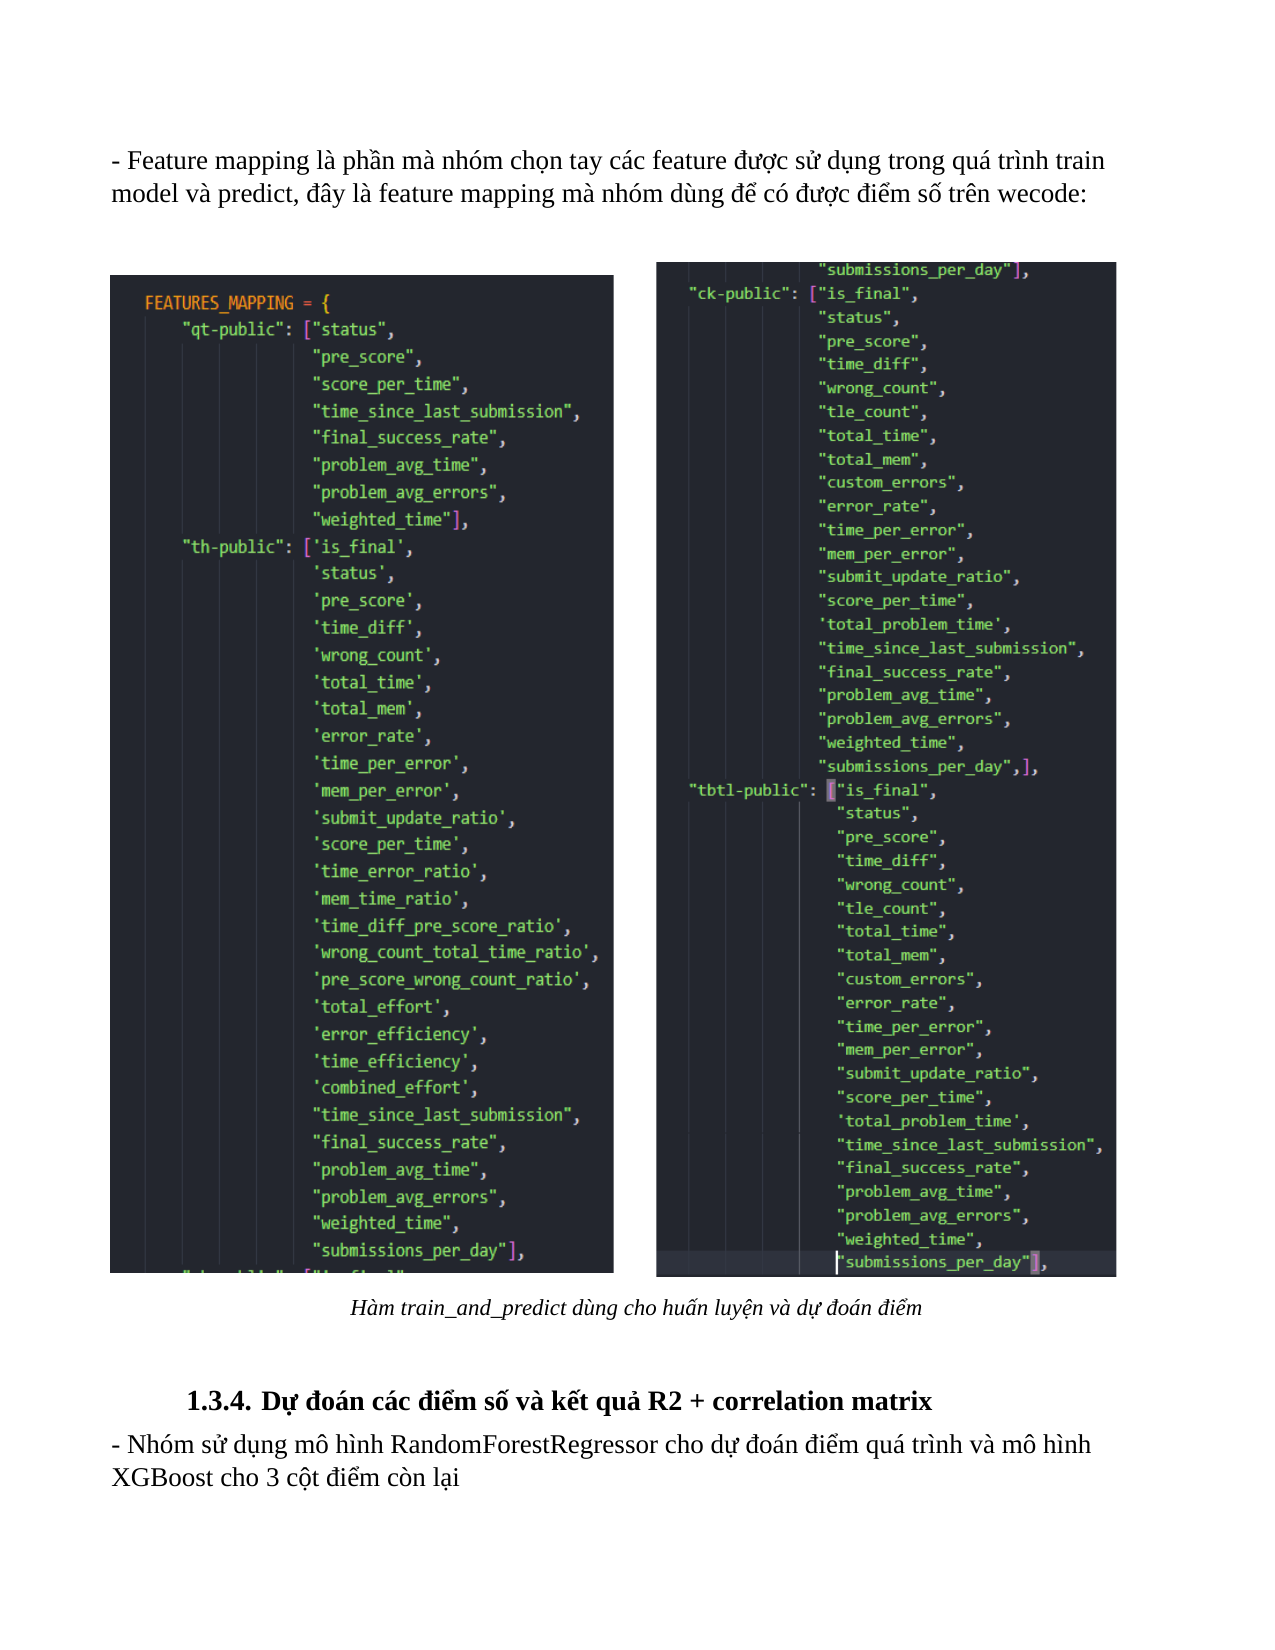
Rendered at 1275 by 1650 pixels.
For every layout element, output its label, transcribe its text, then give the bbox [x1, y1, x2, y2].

picture [656, 262, 1117, 1277]
subtitle Dự đoán các điểm số và kết quả R2 + correlation matrix [111, 1383, 1164, 1417]
picture [110, 275, 614, 1273]
text - Feature mapping là phần mà nhóm chọn tay các feature được sử dụng trong quá trình train model và predict, đây là feature mapping mà nhóm dùng để có được điểm số trên wecode: [111, 144, 1164, 242]
text - Nhóm sử dụng mô hình RandomForestRegressor cho dự đoán điểm quá trình và mô hình XGBoost cho 3 cột điểm còn lại [111, 1428, 1164, 1493]
